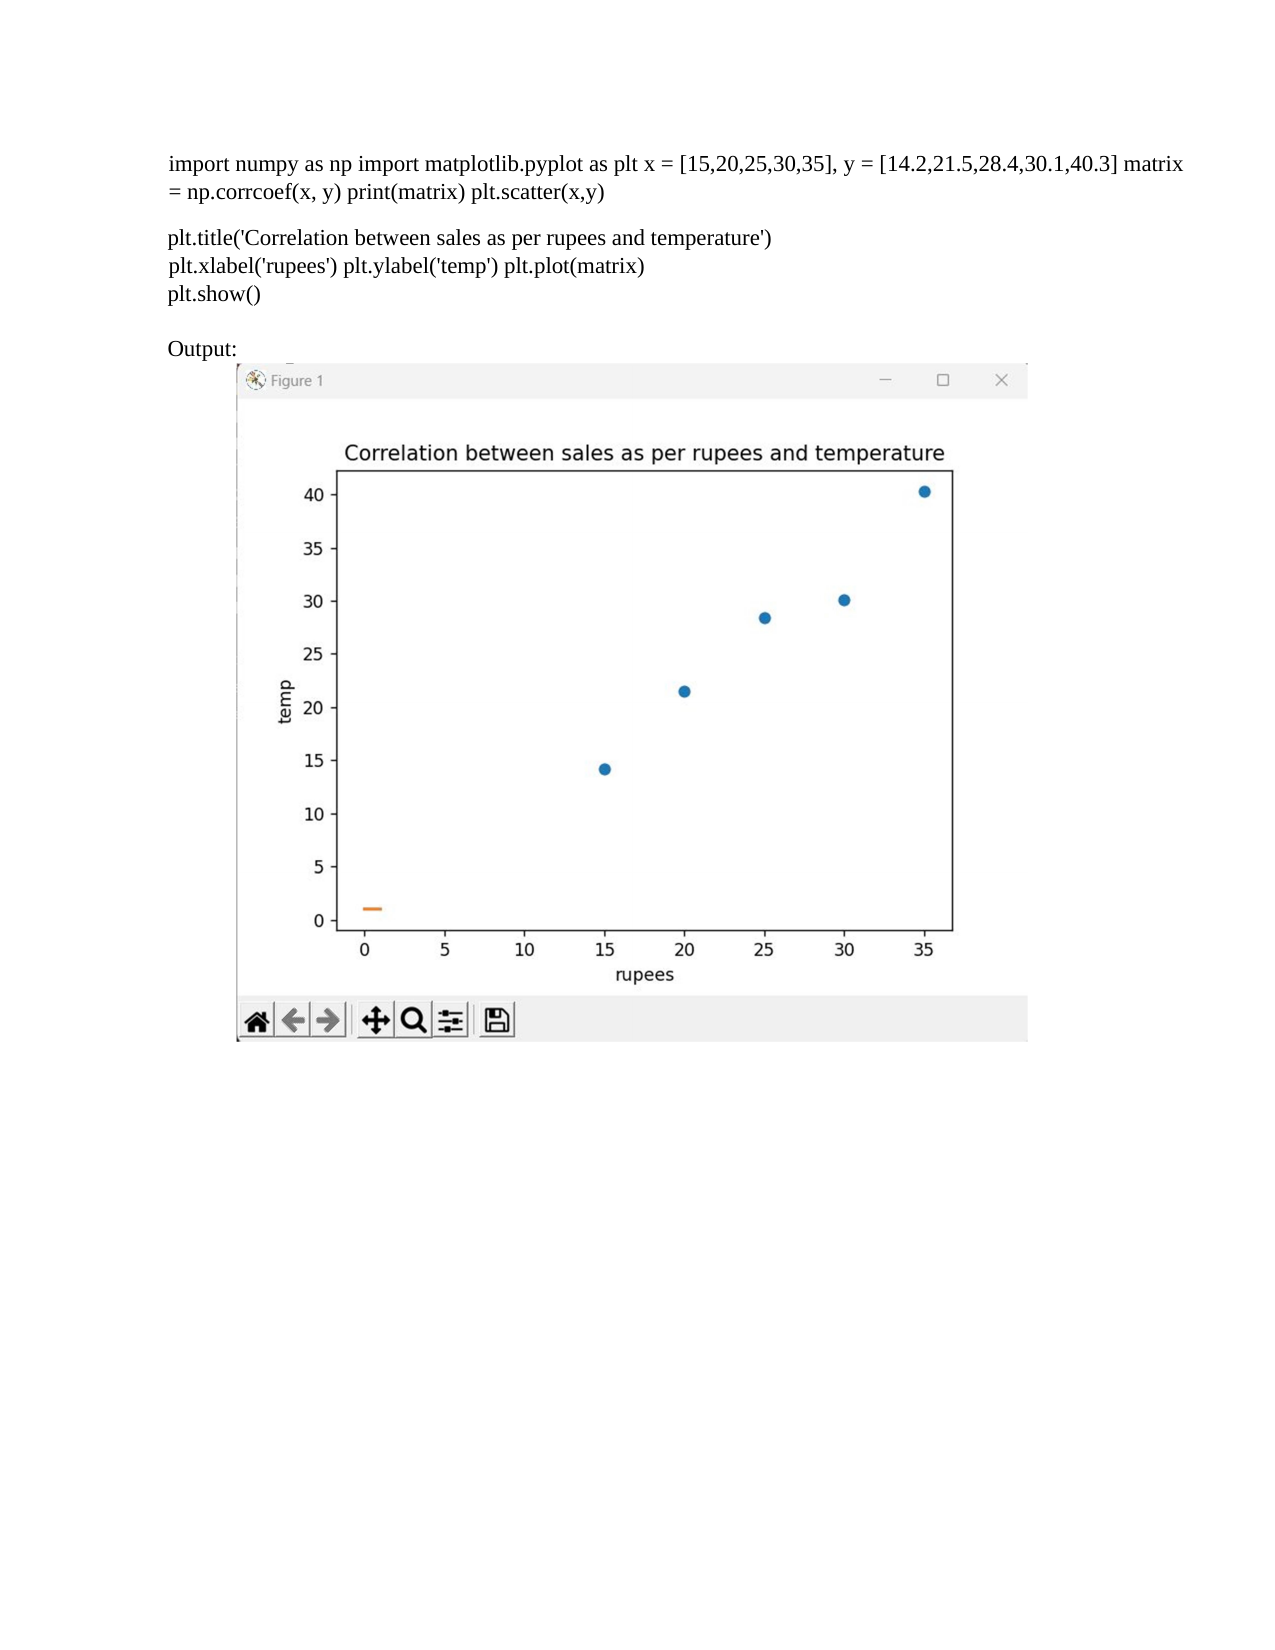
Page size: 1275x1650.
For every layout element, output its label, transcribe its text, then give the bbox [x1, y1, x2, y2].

text plt.title('Correlation between sales as per rupees and temperature') plt.xlabel('rupees') plt.ylabel('temp') plt.plot(matrix) [167, 223, 888, 278]
text import numpy as np import matplotlib.pyplot as plt x = [15,20,25,30,35], y = [14.2,21.5,28.4,30.1,40.3] matrix = np.corrcoef(x, y) print(matrix) plt.scatter(x,y) [168, 150, 1194, 205]
picture [236, 363, 1028, 1042]
text plt.show() [167, 281, 1194, 307]
text Output: [167, 335, 1194, 361]
